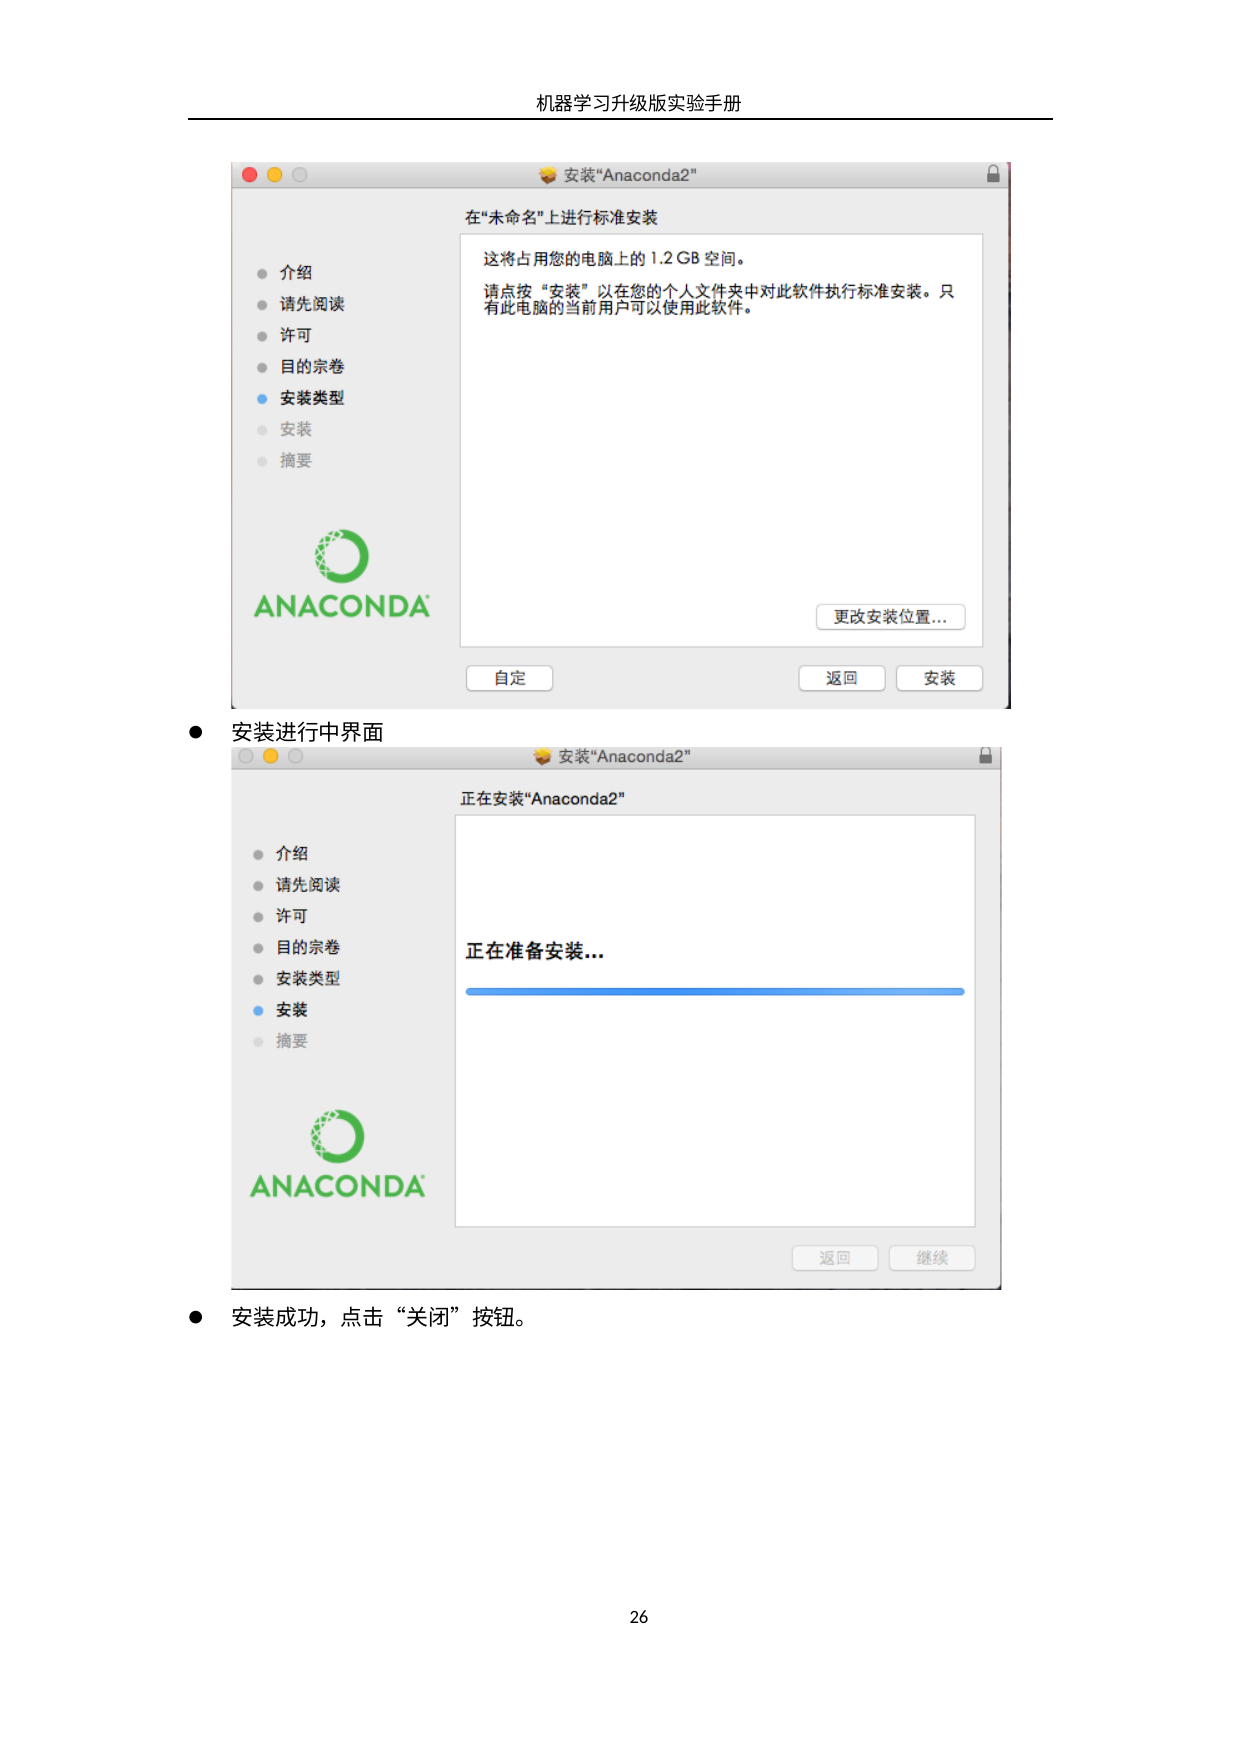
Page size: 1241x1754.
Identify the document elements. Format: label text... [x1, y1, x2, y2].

picture [231, 747, 1002, 1290]
list 安装进行中界面 [187, 714, 1053, 747]
list 安装成功，点击“关闭”按钮。 [187, 1299, 1053, 1332]
picture [231, 162, 1011, 709]
